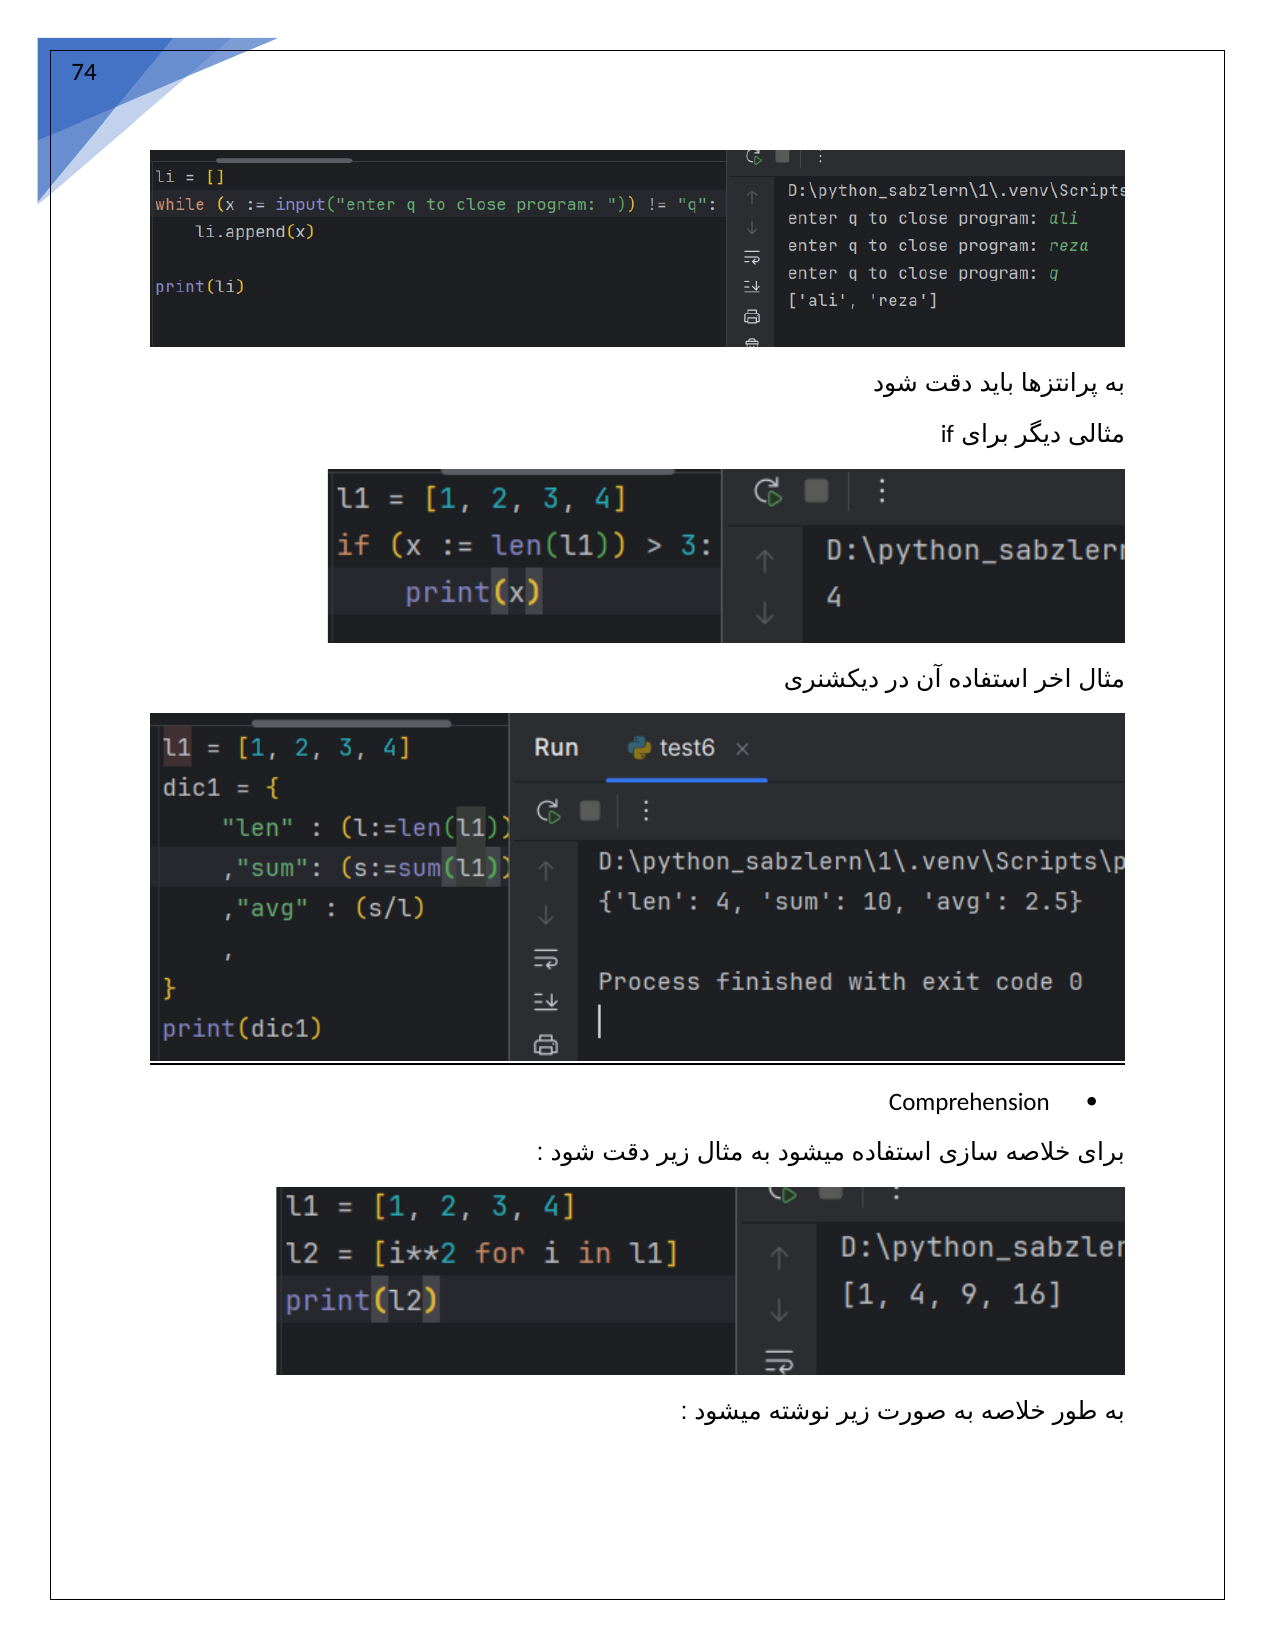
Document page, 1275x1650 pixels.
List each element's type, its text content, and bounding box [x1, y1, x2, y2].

picture [37, 37, 279, 206]
list Comprehension [150, 1086, 1087, 1116]
picture [51, 51, 1125, 347]
text مثالی دیگر برای if [150, 418, 1125, 448]
picture [327, 469, 1125, 643]
picture [150, 713, 1125, 1061]
text به طور خلاصه به صورت زیر نوشته میشود : [150, 1396, 1125, 1424]
text برای خلاصه سازی استفاده میشود به مثال زیر دقت شود : [150, 1137, 1125, 1166]
text مثال اخر استفاده آن در دیکشنری [150, 664, 1125, 693]
text به پرانتزها باید دقت شود [150, 368, 1125, 397]
picture [276, 1187, 1125, 1375]
